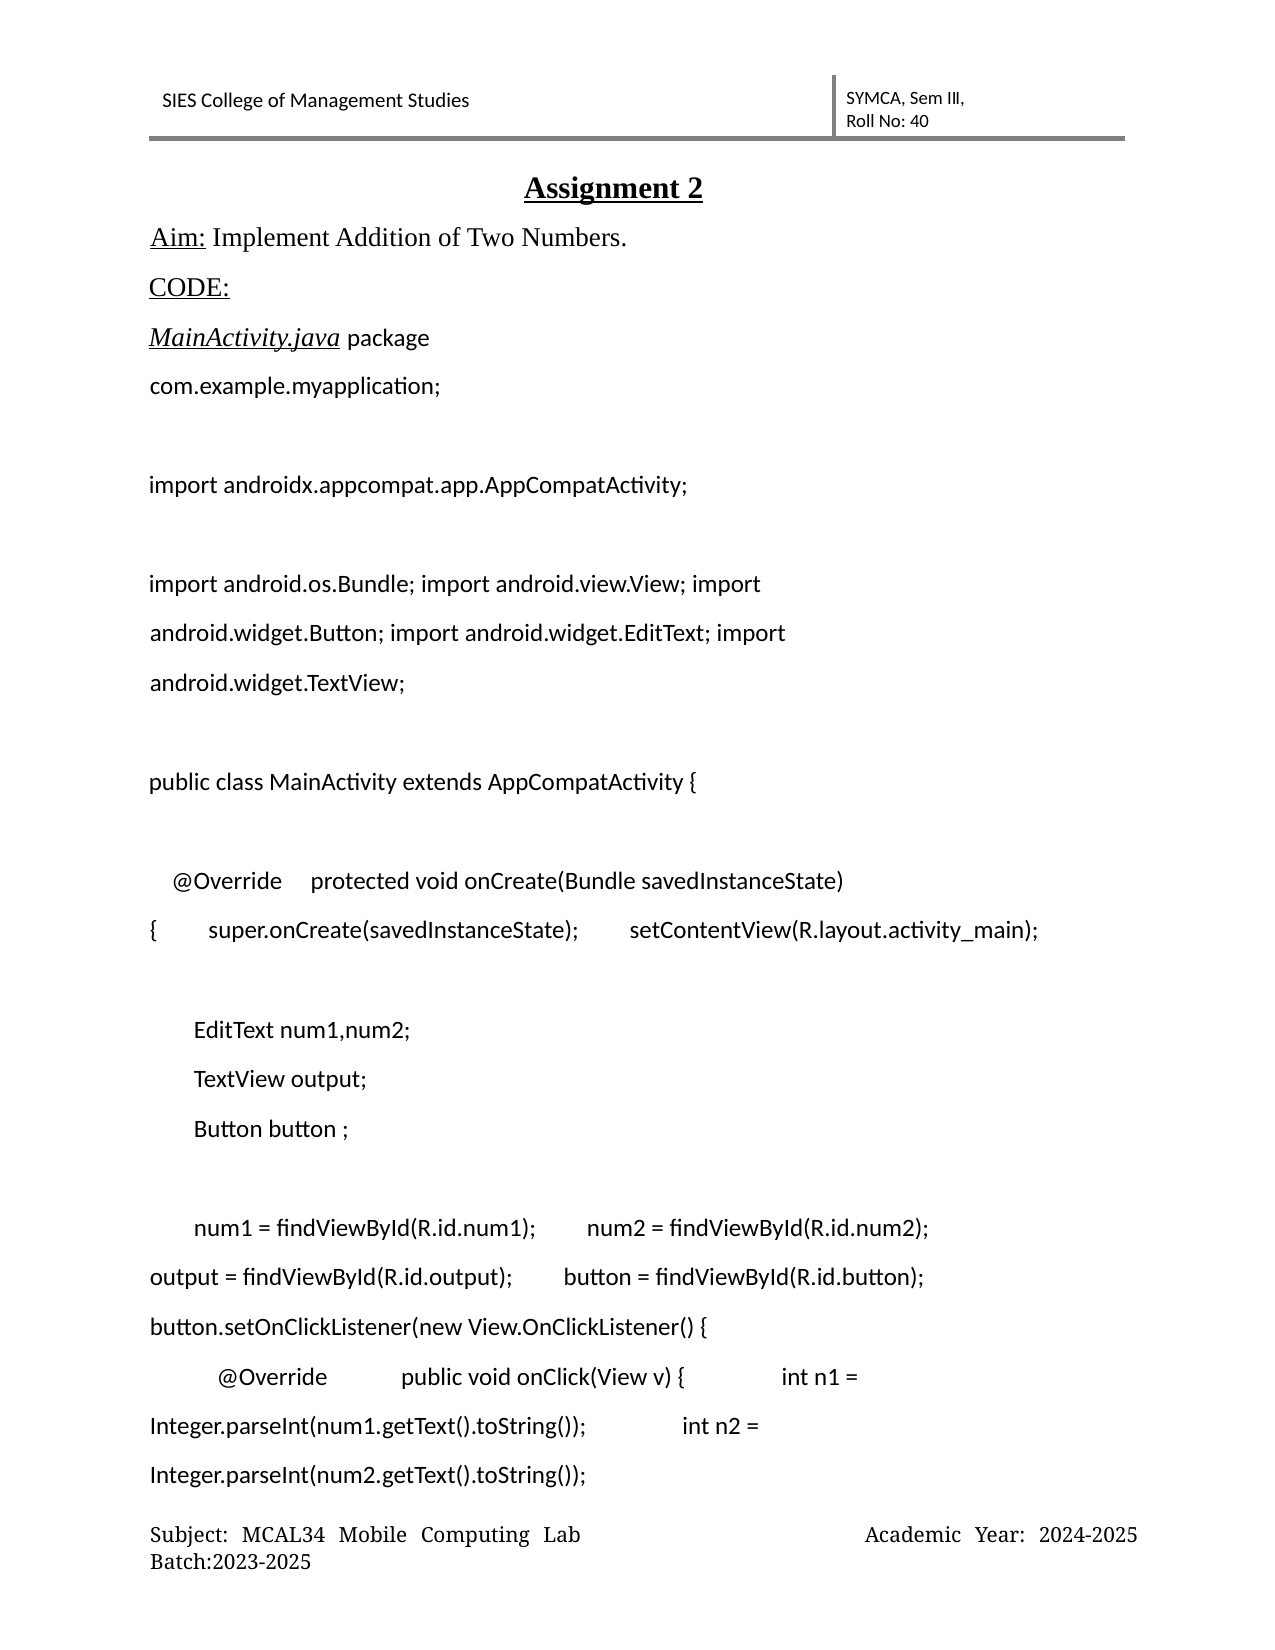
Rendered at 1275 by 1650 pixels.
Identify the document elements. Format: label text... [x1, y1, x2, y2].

text import android.os.Bundle; import android.view.View; import android.widget.Button; import android.widget.EditText; import android.widget.TextView; [148, 568, 823, 697]
text Button button ; [148, 1113, 1125, 1143]
text CODE: [148, 271, 1125, 302]
text Aim: Implement Addition of Two Numbers. [150, 221, 1125, 252]
text EditText num1,num2; [148, 1014, 1125, 1044]
text @Override public void onClick(View v) { int n1 = Integer.parseInt(num1.getText().toString()); int n2 = Integer.parseInt(num2.getText().toString()); [148, 1361, 1097, 1490]
text MainActivity.java package com.example.myapplication; [148, 321, 484, 401]
text @Override protected void onCreate(Bundle savedInstanceState) { super.onCreate(savedInstanceState); setContentView(R.layout.activity_main); [148, 865, 1054, 945]
text TextView output; [148, 1063, 1125, 1094]
text num1 = findViewById(R.id.num1); num2 = findViewById(R.id.num2); output = findViewById(R.id.output); button = findViewById(R.id.button); button.setOnClickListener(new View.OnClickListener() { [148, 1212, 933, 1342]
text Assignment 2 [150, 170, 1077, 206]
text import androidx.appcompat.app.AppCompatActivity; [148, 469, 1125, 500]
text public class MainActivity extends AppCompatActivity { [148, 766, 1125, 797]
